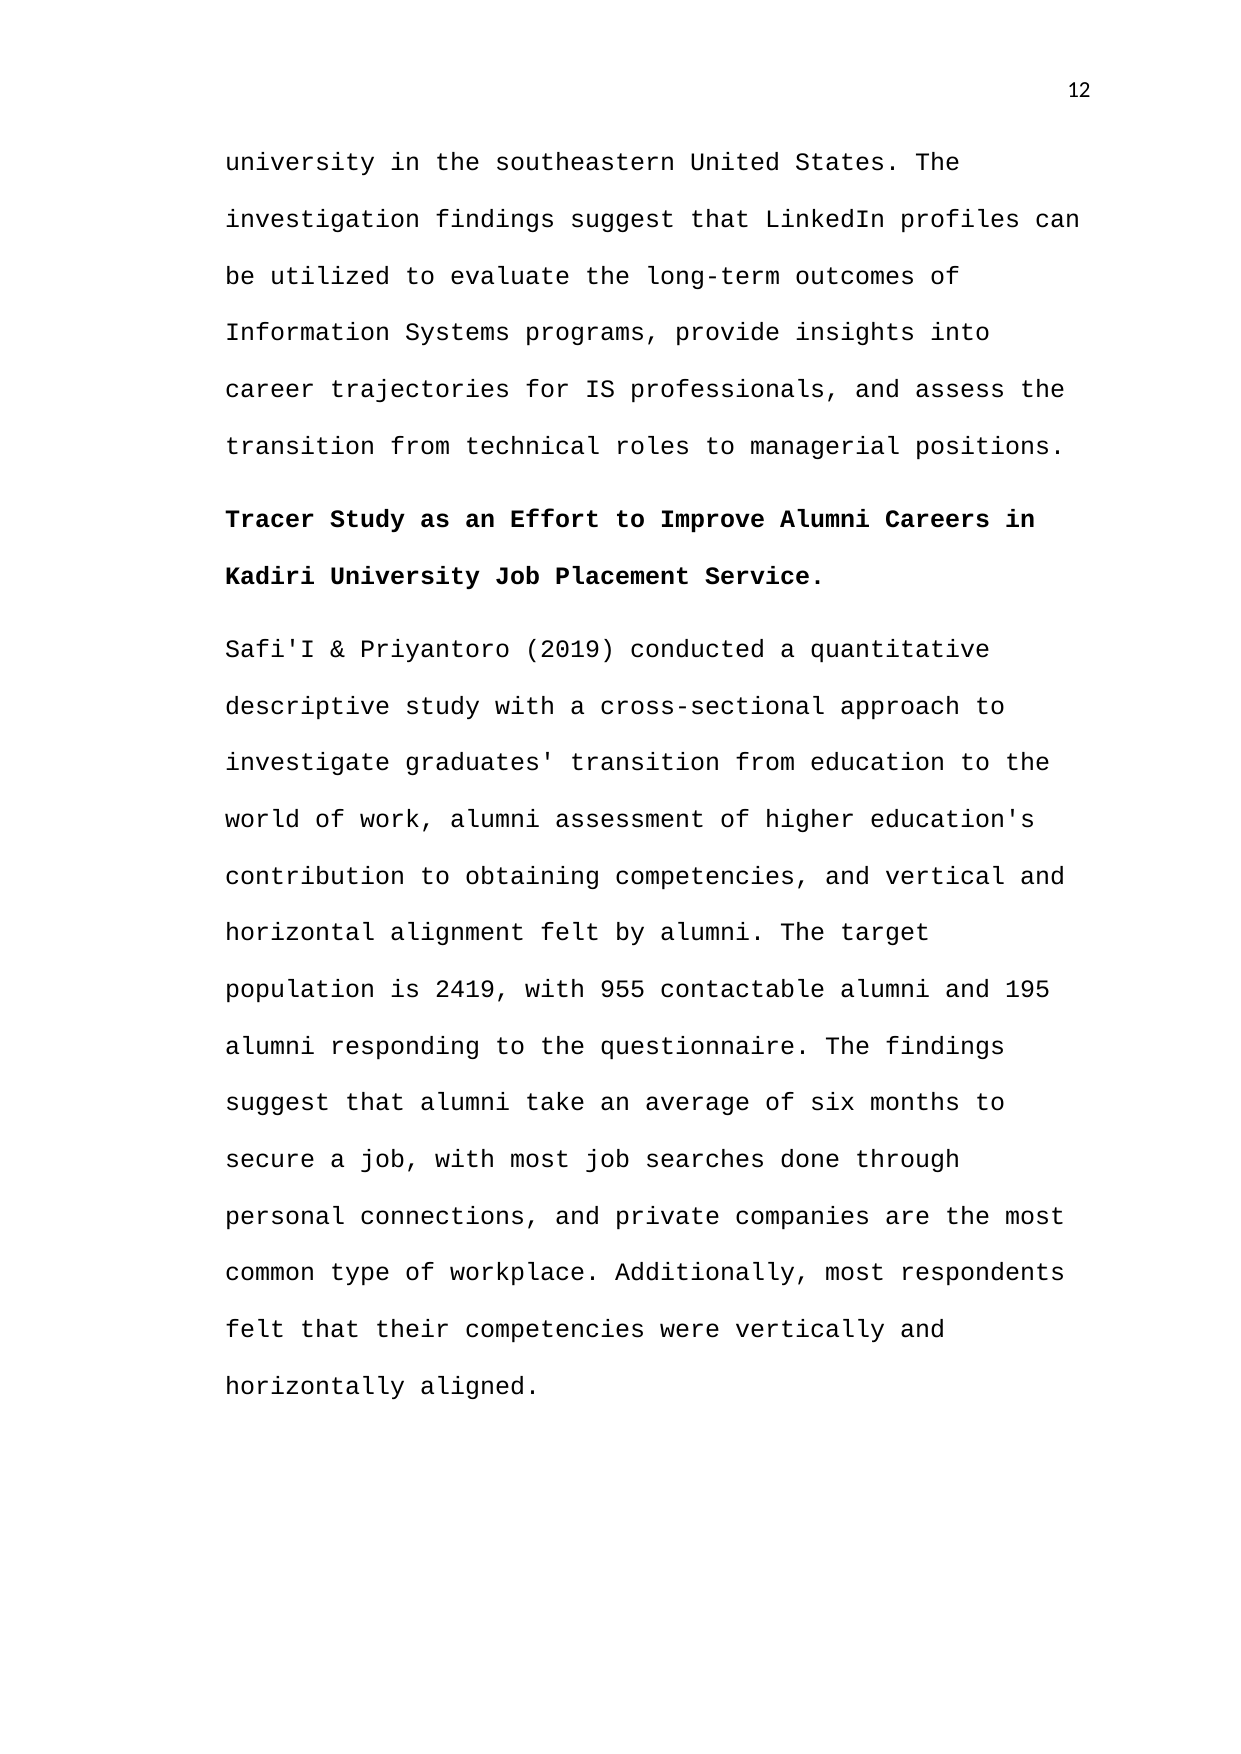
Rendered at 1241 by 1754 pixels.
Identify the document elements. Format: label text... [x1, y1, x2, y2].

text Tracer Study as an Effort to Improve Alumni Careers in Kadiri University Job Placement Service. [225, 507, 1090, 592]
text Safi'I & Priyantoro (2019) conducted a quantitative descriptive study with a cross-sectional approach to investigate graduates' transition from education to the world of work, alumni assessment of higher education's contribution to obtaining competencies, and vertical and horizontal alignment felt by alumni. The target population is 2419, with 955 contactable alumni and 195 alumni responding to the questionnaire. The findings suggest that alumni take an average of six months to secure a job, with most job searches done through personal connections, and private companies are the most common type of workplace. Additionally, most respondents felt that their competencies were vertically and horizontally aligned. [225, 637, 1090, 1402]
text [225, 150, 1090, 462]
